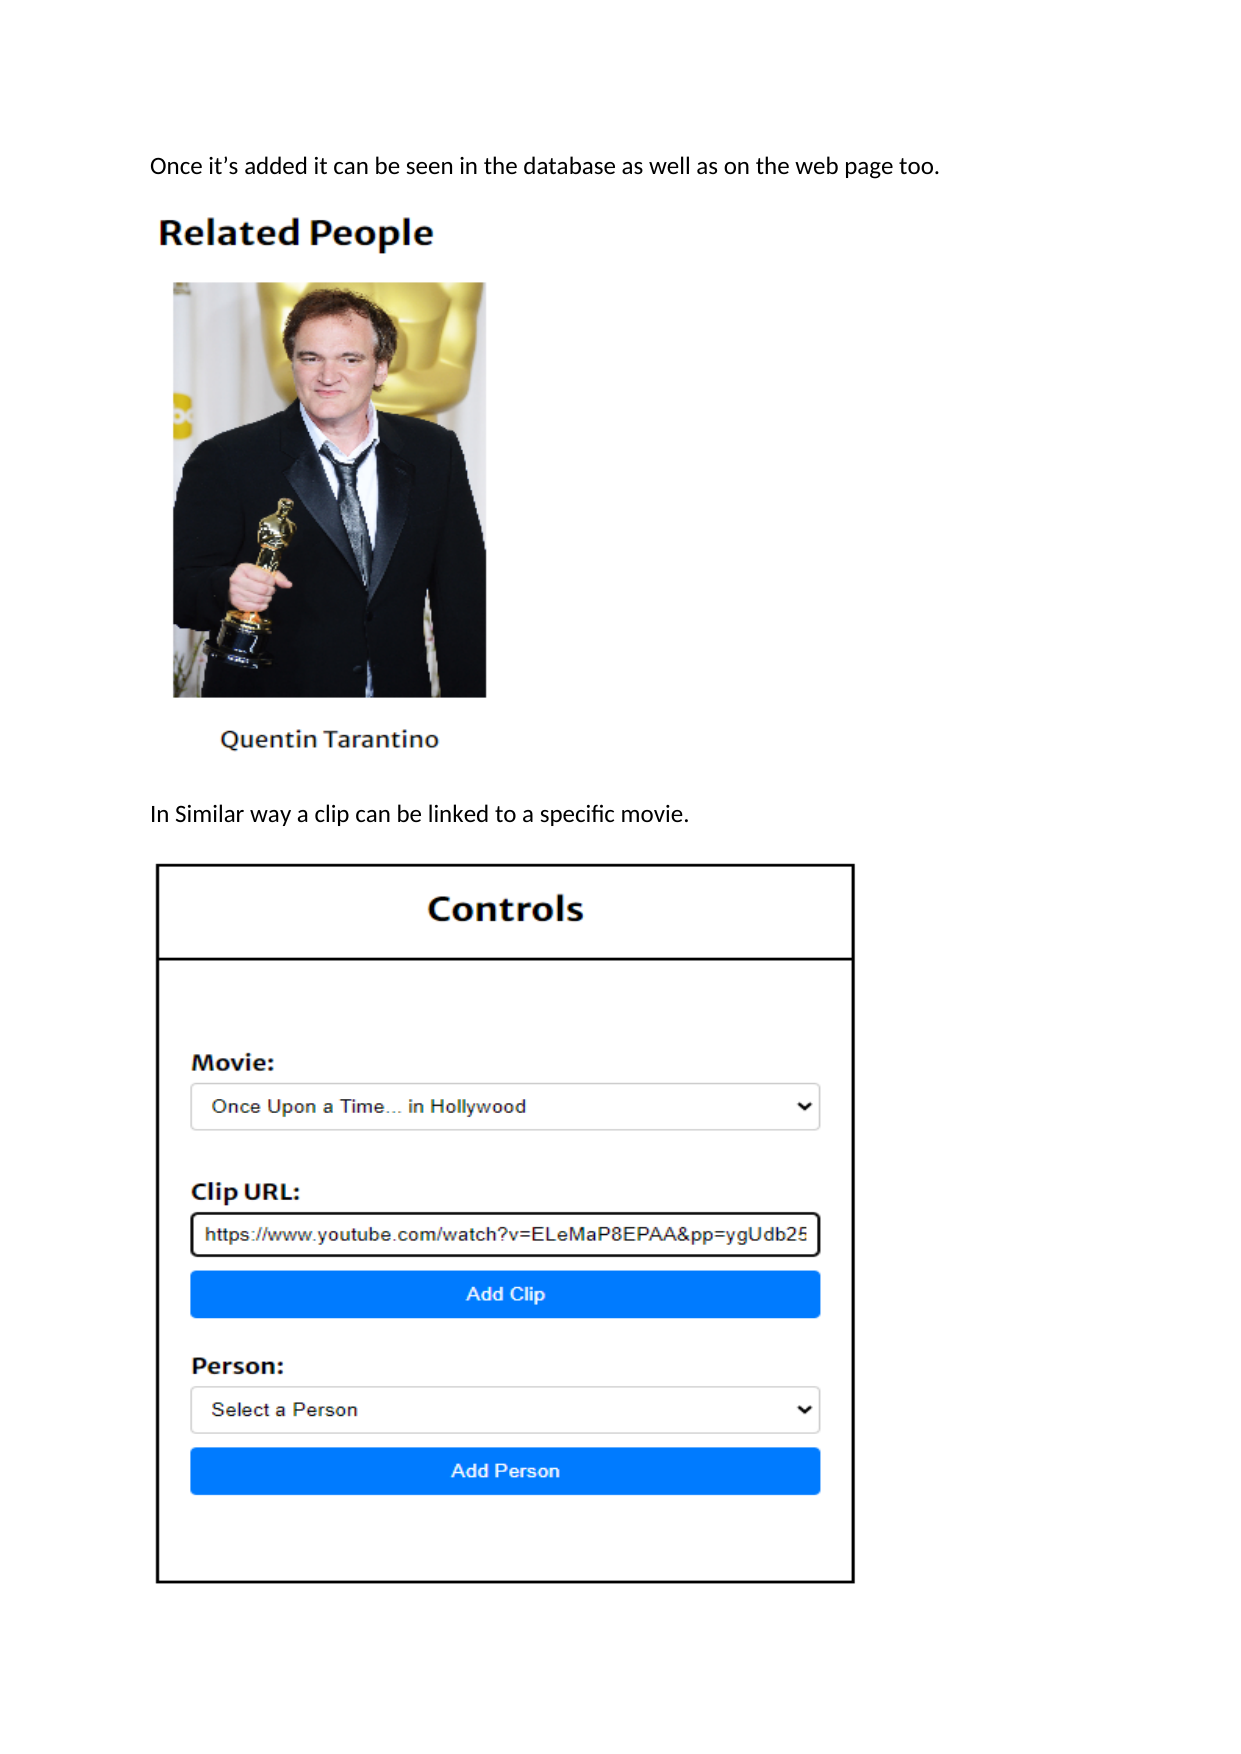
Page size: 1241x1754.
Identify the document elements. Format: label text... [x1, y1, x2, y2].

picture [150, 212, 502, 767]
text Once it’s added it can be seen in the database as well as on the web page too. [150, 150, 1090, 181]
picture [150, 860, 866, 1589]
text In Similar way a clip can be linked to a specific movie. [150, 798, 1090, 828]
